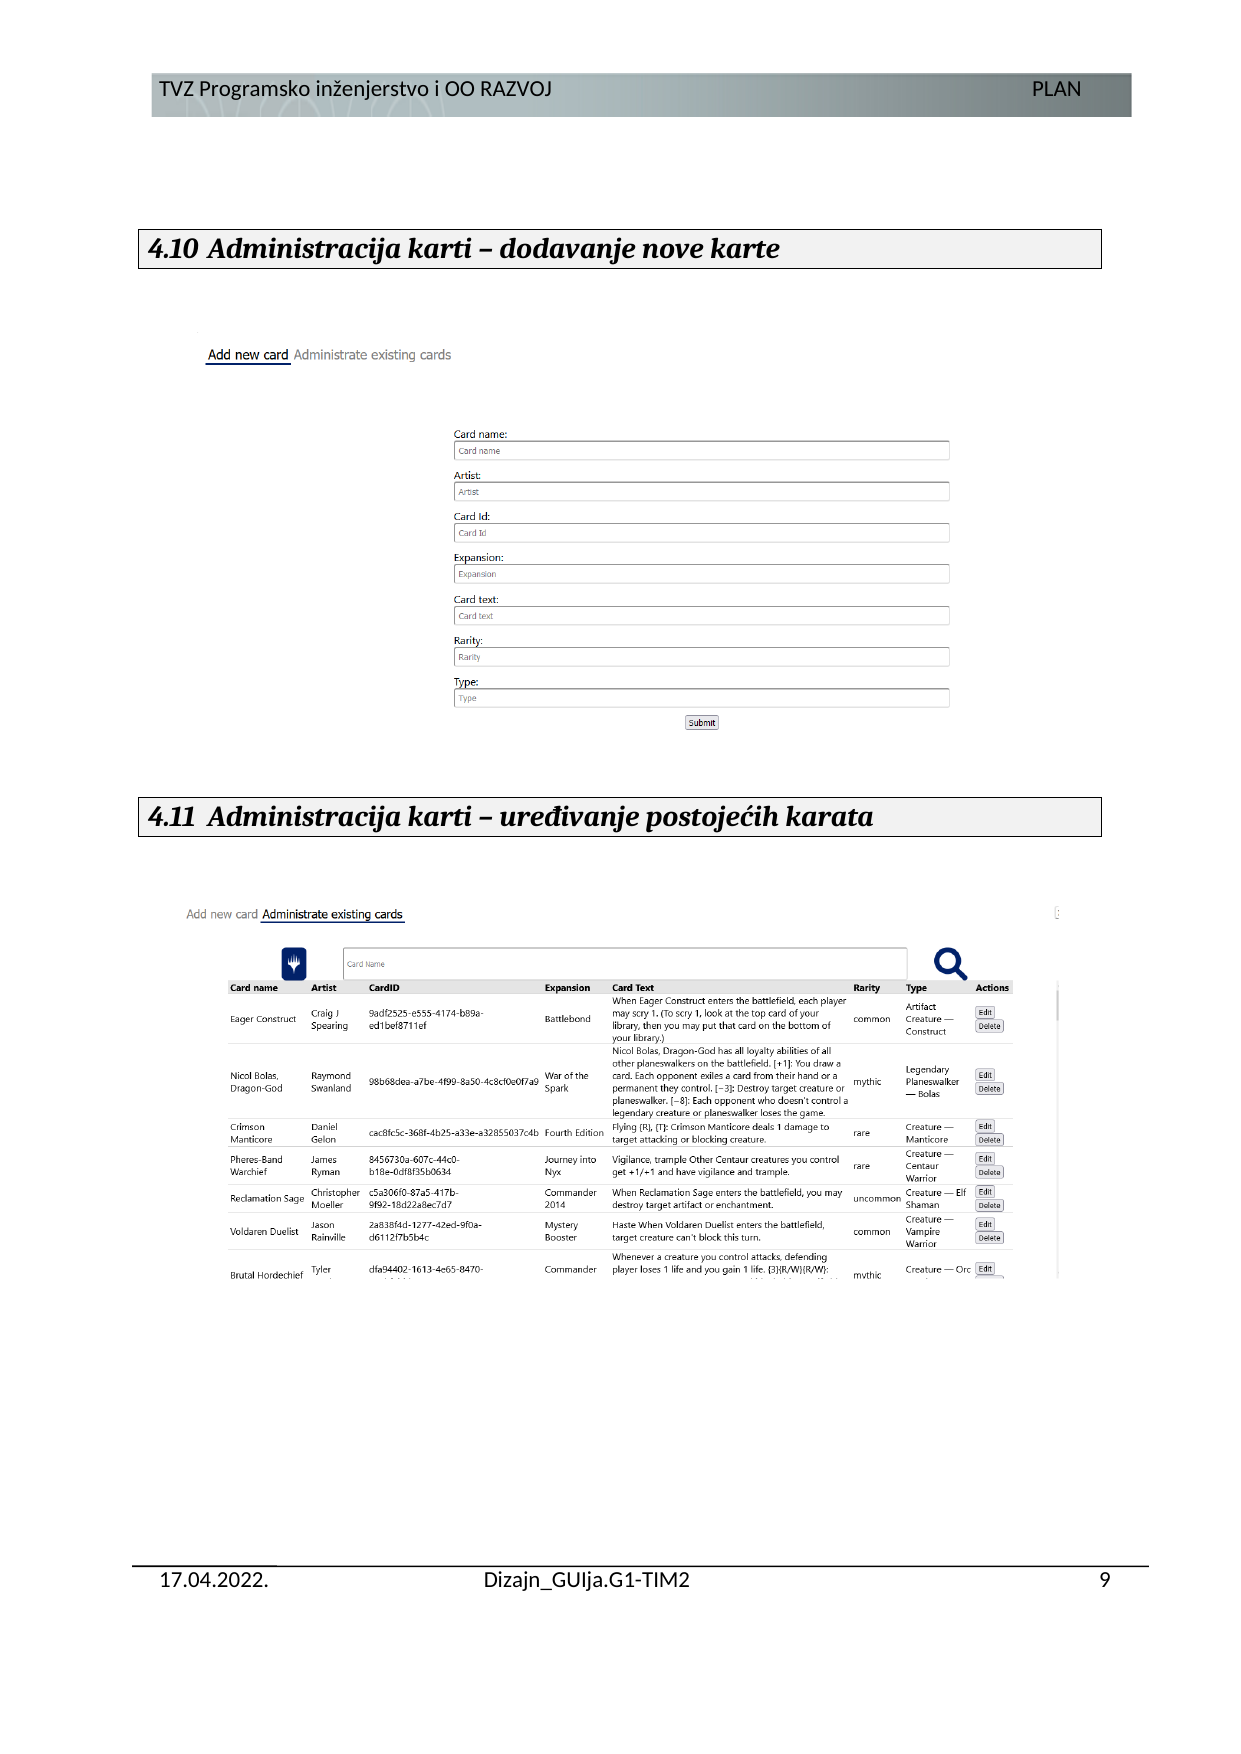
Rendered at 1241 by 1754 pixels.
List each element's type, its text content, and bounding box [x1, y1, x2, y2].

picture [197, 332, 1044, 768]
picture [151, 73, 1132, 117]
subtitle Administracija karti – dodavanje nove karte [139, 230, 1101, 268]
picture [181, 901, 1059, 1320]
subtitle Administracija karti – uređivanje postojećih karata [139, 798, 1101, 836]
